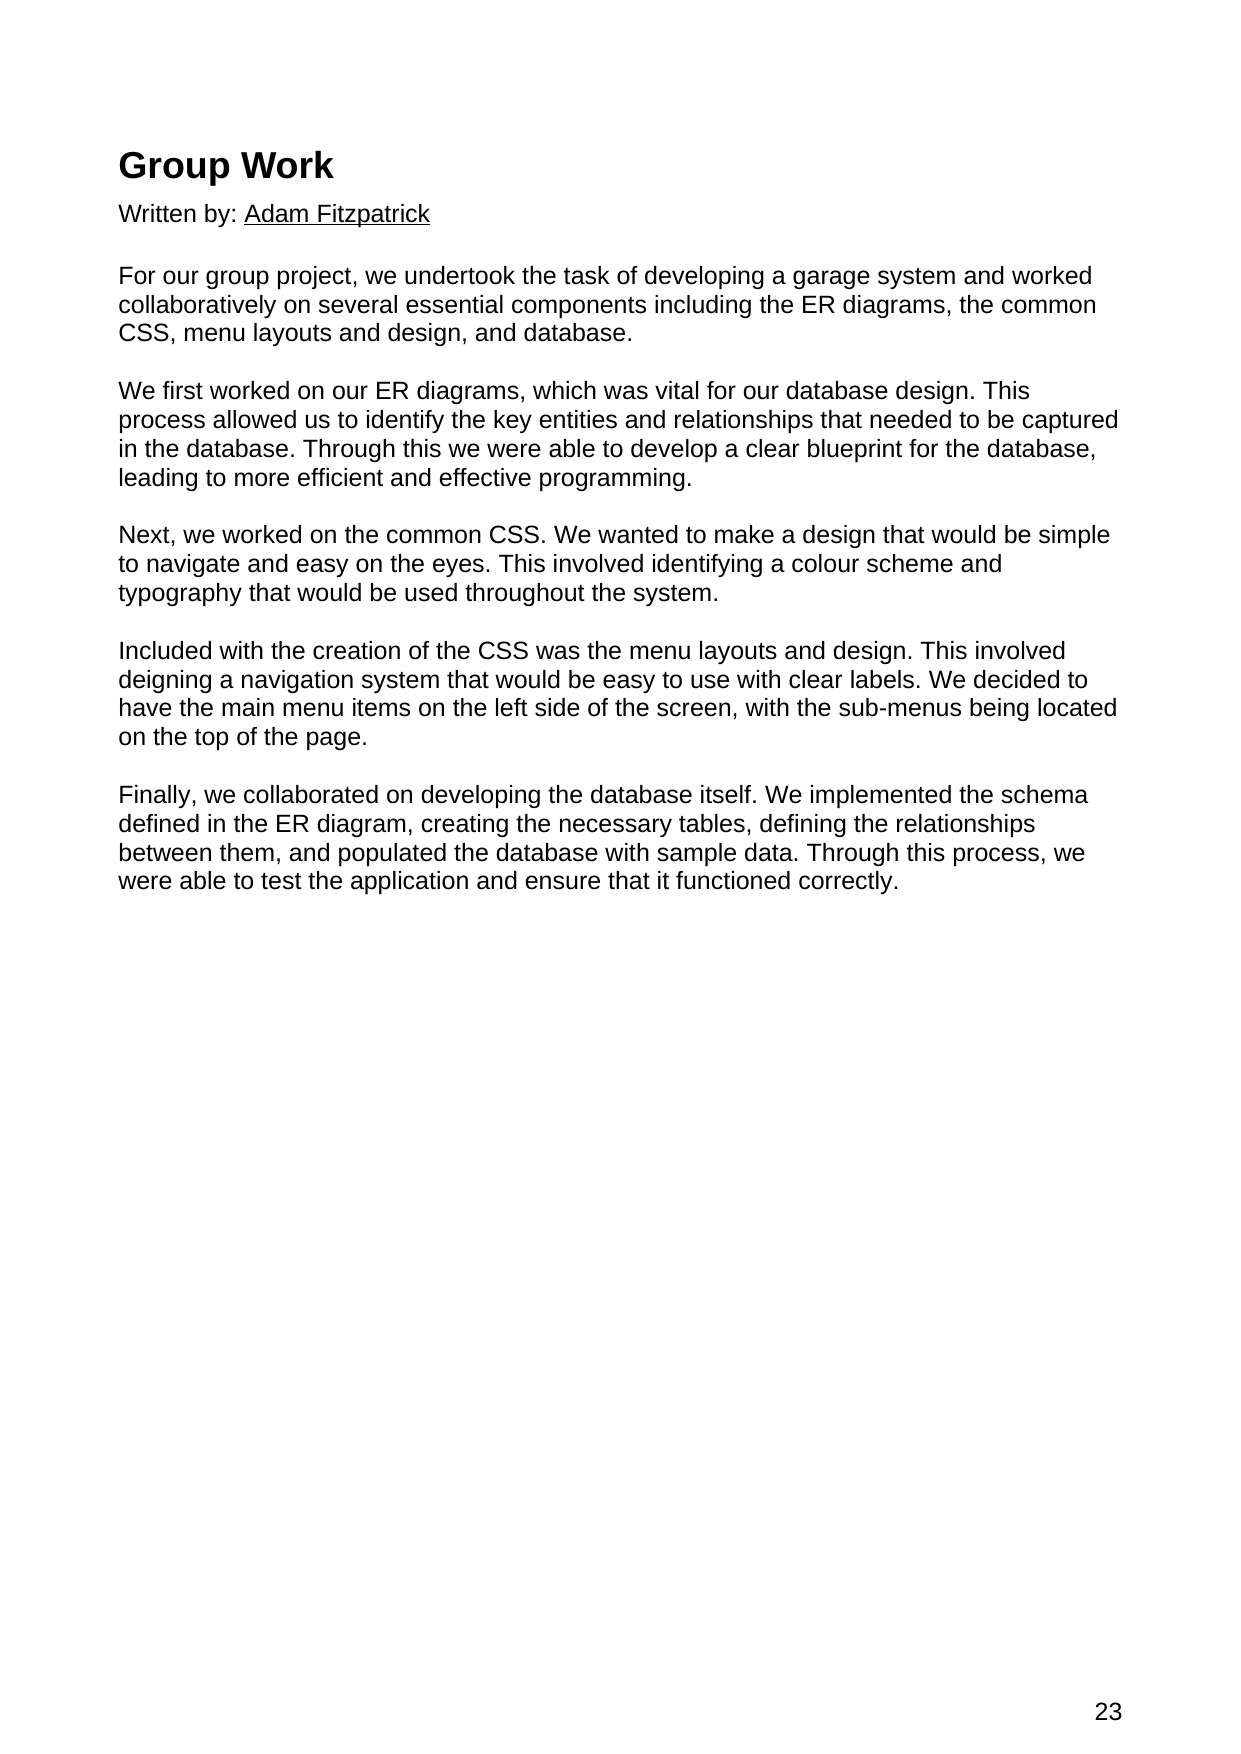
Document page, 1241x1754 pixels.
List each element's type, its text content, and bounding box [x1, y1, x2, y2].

subtitle Group Work [118, 143, 1122, 186]
text We first worked on our ER diagrams, which was vital for our database design. This process allowed us to identify the key entities and relationships that needed to be captured in the database. Through this we were able to develop a clear blueprint for the database, leading to more efficient and effective programming. [118, 376, 1122, 491]
text For our group project, we undertook the task of developing a garage system and worked collaboratively on several essential components including the ER diagrams, the common CSS, menu layouts and design, and database. [118, 261, 1122, 347]
text Next, we worked on the common CSS. We wanted to make a design that would be simple to navigate and easy on the eyes. This involved identifying a colour scheme and typography that would be used throughout the system. [118, 521, 1122, 607]
text Written by: Adam Fitzpatrick [118, 199, 1122, 227]
text Finally, we collaborated on developing the database itself. We implemented the schema defined in the ER diagram, creating the necessary tables, defining the relationships between them, and populated the database with sample data. Through this process, we were able to test the application and ensure that it functioned correctly. [118, 780, 1122, 895]
text Included with the creation of the CSS was the menu layouts and design. This involved deigning a navigation system that would be easy to use with clear labels. We decided to have the main menu items on the left side of the screen, with the sub-menus being located on the top of the page. [118, 636, 1122, 751]
